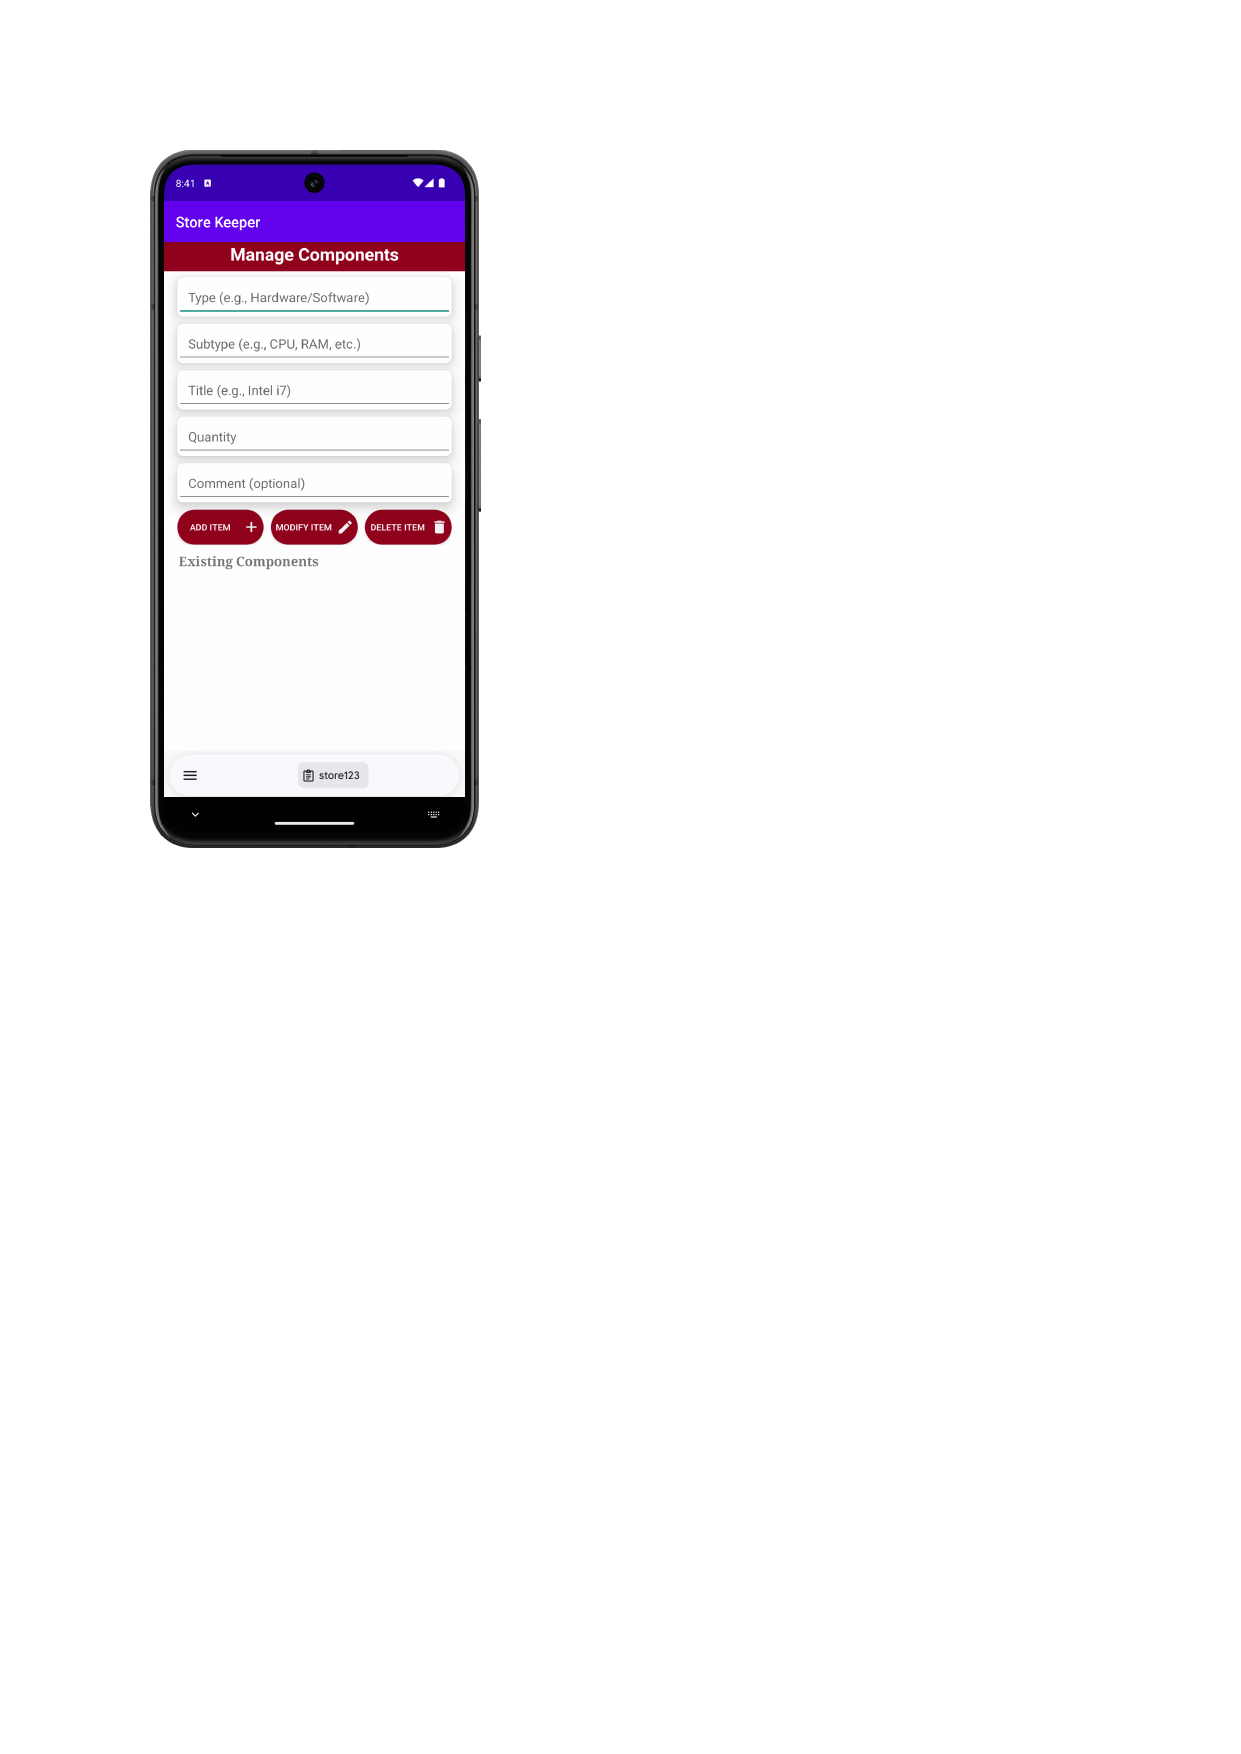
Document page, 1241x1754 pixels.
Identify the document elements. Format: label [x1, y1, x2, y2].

picture [150, 150, 481, 848]
